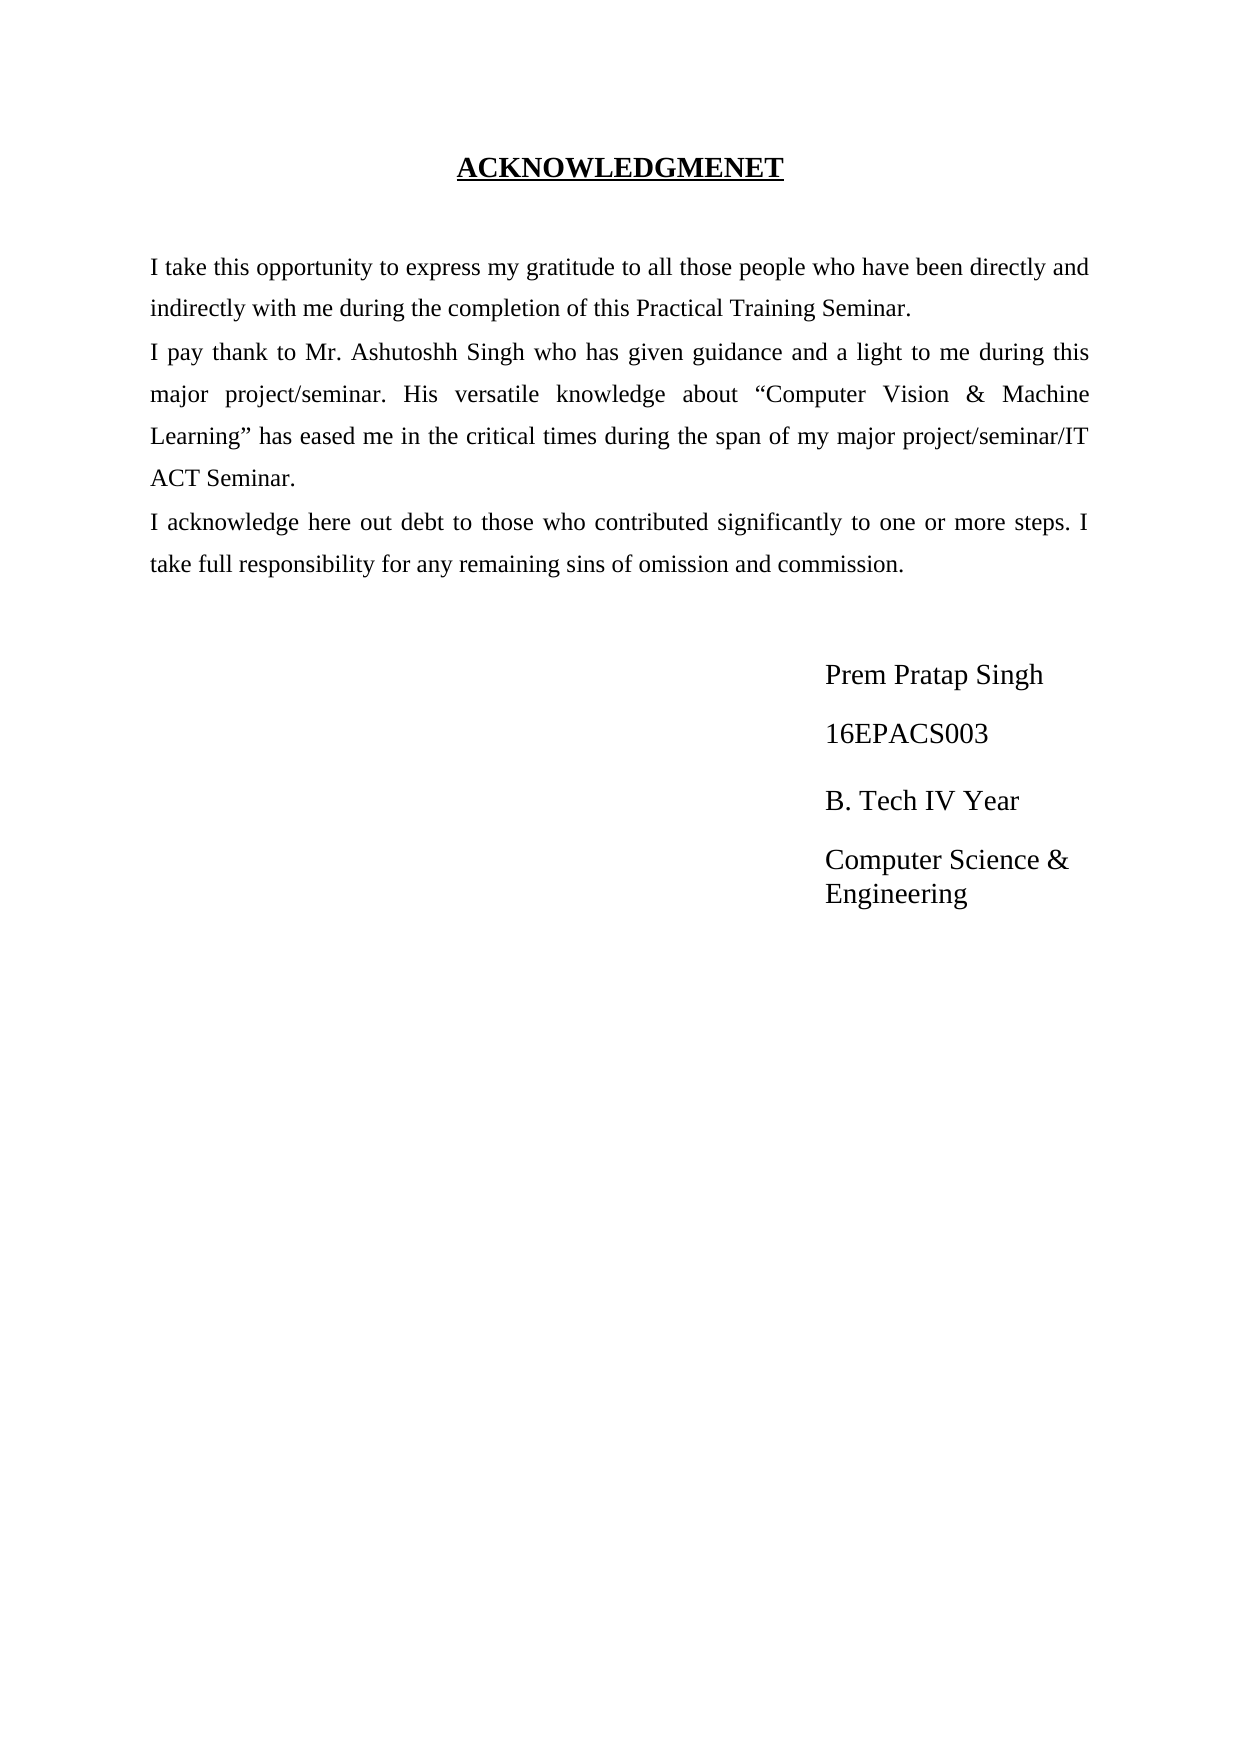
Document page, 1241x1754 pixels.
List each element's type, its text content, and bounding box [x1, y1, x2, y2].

text I take this opportunity to express my gratitude to all those people who have been directly and indirectly with me during the completion of this Practical Training Seminar. [150, 252, 1090, 322]
text Prem Pratap Singh [150, 657, 1090, 691]
text 16EPACS003 [150, 716, 1090, 750]
text Engineering [600, 876, 1090, 909]
text I acknowledge here out debt to those who contributed significantly to one or more steps. I take full responsibility for any remaining sins of omission and commission. [150, 507, 1090, 577]
text Computer Science & [150, 817, 1090, 876]
text ACKNOWLEDGMENET [150, 150, 1090, 183]
text B. Tech IV Year [750, 783, 1090, 817]
text I pay thank to Mr. Ashutoshh Singh who has given guidance and a light to me during this major project/seminar. His versatile knowledge about “Computer Vision & Machine Learning” has eased me in the critical times during the span of my major project/seminar/IT ACT Seminar. [150, 337, 1090, 492]
